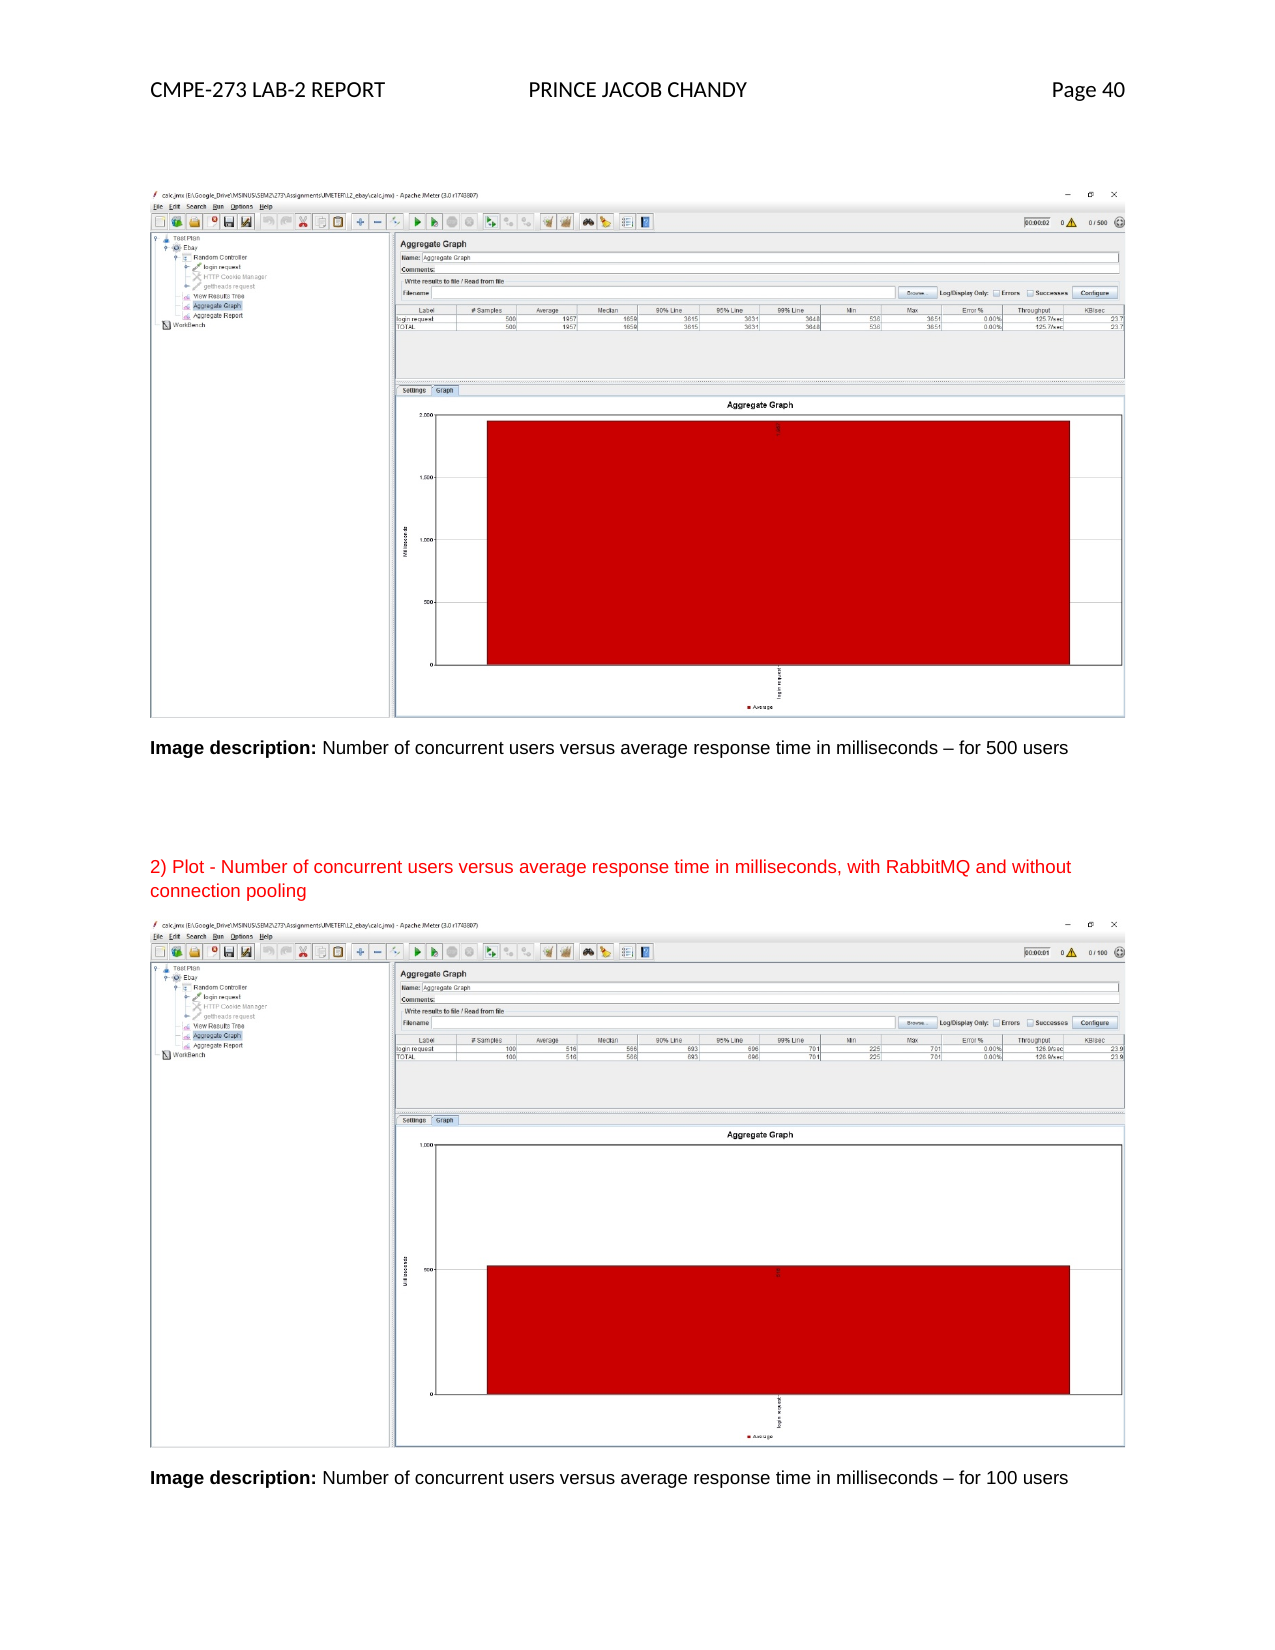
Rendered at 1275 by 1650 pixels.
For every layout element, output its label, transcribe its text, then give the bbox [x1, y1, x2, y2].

picture [150, 919, 1125, 1448]
text 2) Plot - Number of concurrent users versus average response time in milliseconds, with RabbitMQ and without connection pooling [150, 856, 1125, 901]
picture [150, 190, 1125, 718]
text Image description: Number of concurrent users versus average response time in milliseconds – for 100 users [150, 1467, 1125, 1488]
text Image description: Number of concurrent users versus average response time in milliseconds – for 500 users [150, 737, 1125, 758]
